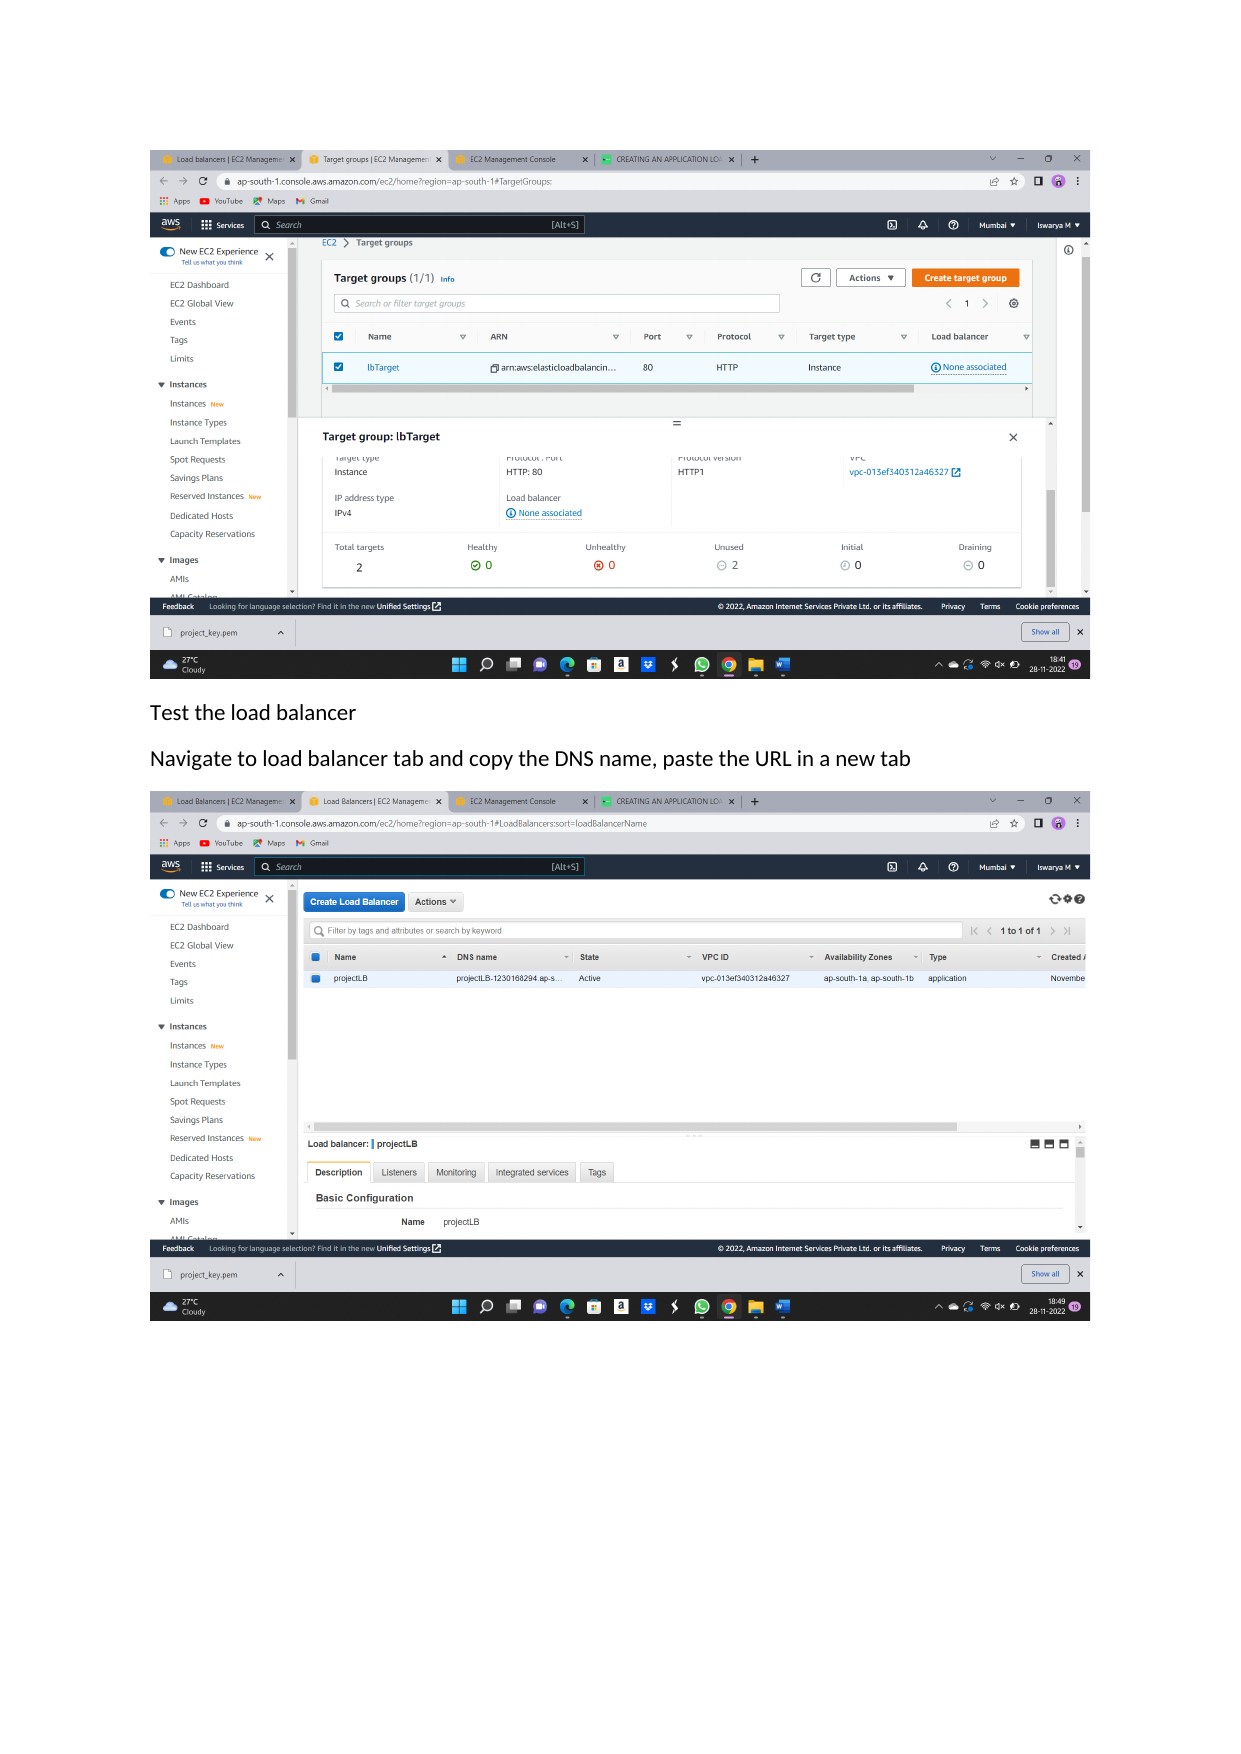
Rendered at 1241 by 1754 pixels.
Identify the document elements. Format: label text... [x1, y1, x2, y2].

text Test the load balancer [150, 698, 1090, 726]
picture [150, 150, 1091, 679]
text Navigate to load balancer tab and copy the DNS name, paste the URL in a new tab [150, 744, 1090, 773]
picture [150, 791, 1091, 1321]
